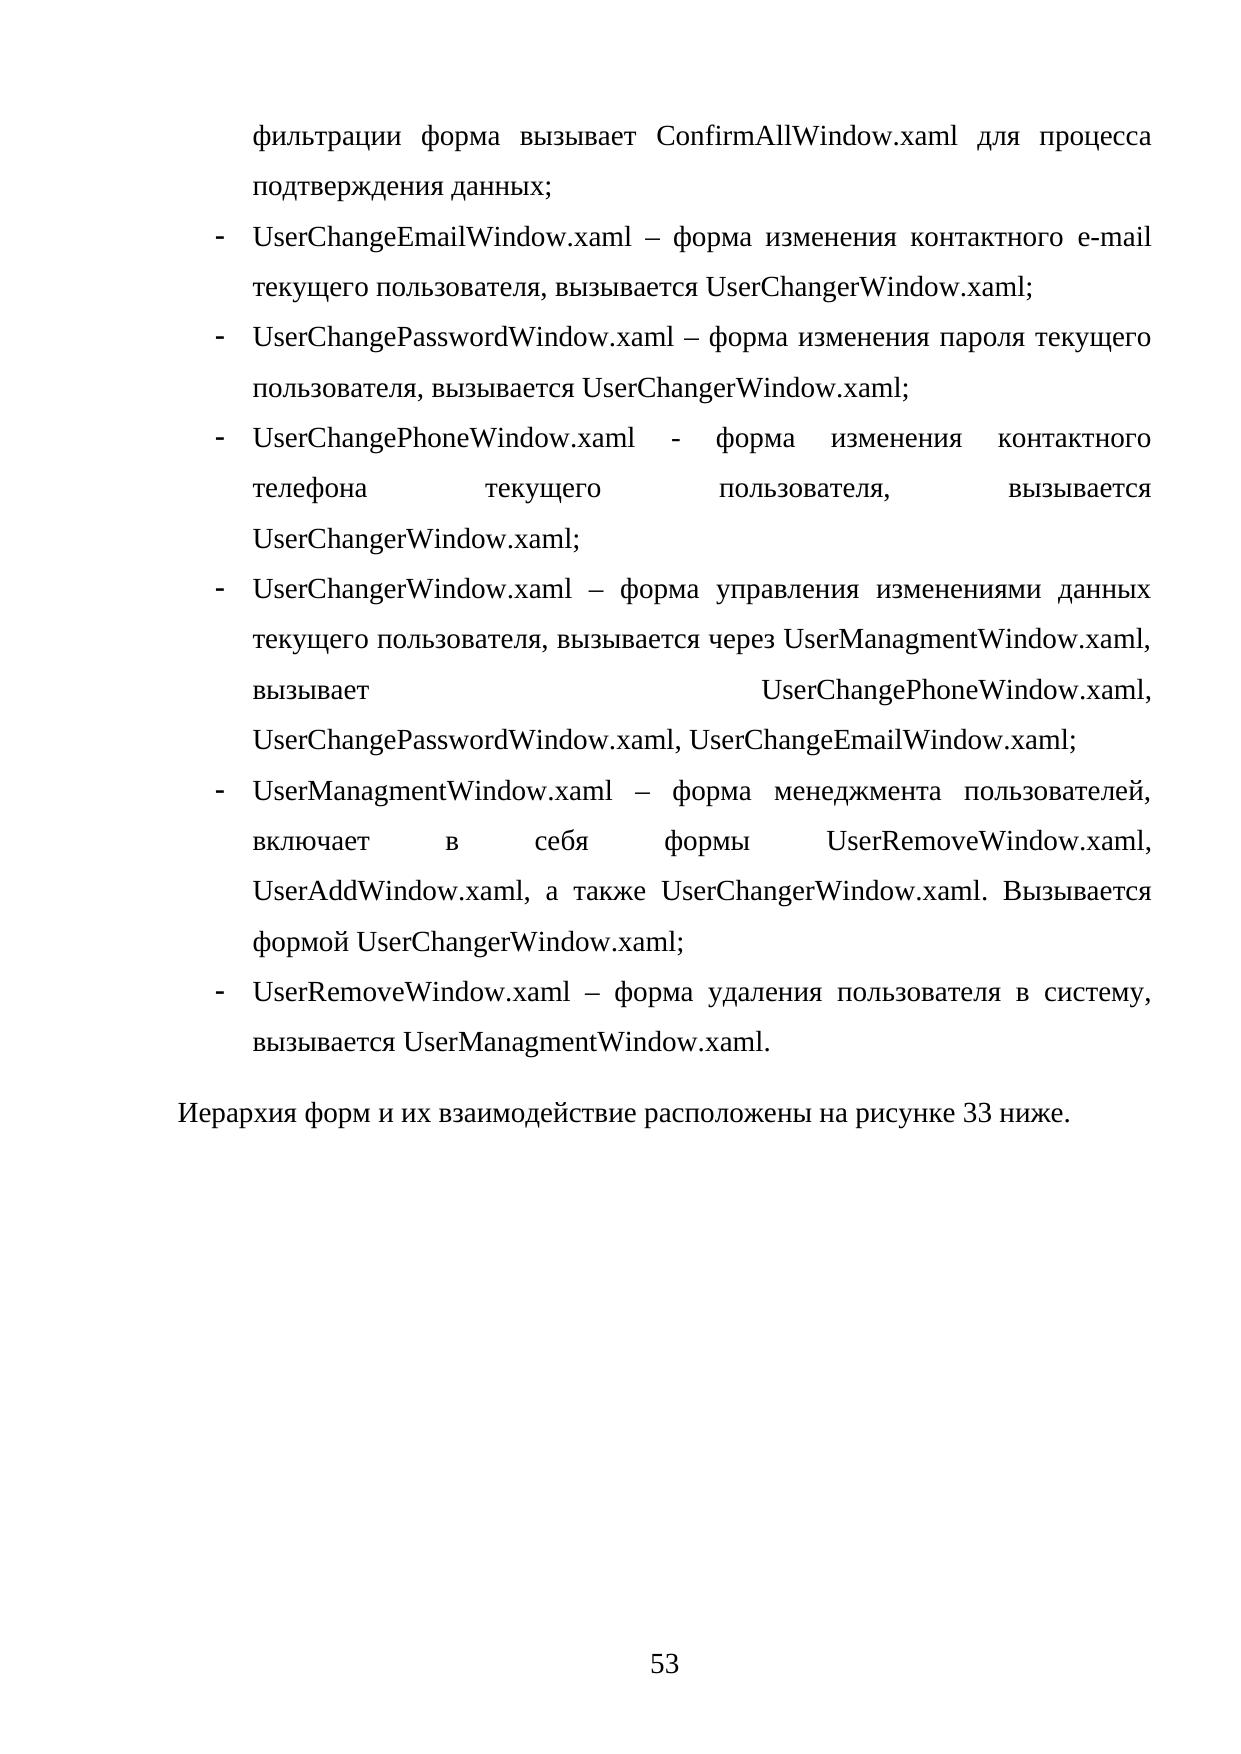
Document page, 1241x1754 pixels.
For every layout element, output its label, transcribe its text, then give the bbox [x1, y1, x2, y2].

list UserManagmentWindow.xaml – форма менеджмента пользователей, включает в себя формы UserRemoveWindow.xaml, UserAddWindow.xaml, а также UserChangerWindow.xaml. Вызывается формой UserChangerWindow.xaml; [215, 773, 1152, 957]
list UserChangerWindow.xaml – форма управления изменениями данных текущего пользователя, вызывается через UserManagmentWindow.xaml, вызывает UserChangePhoneWindow.xaml, UserChangePasswordWindow.xaml, UserChangeEmailWindow.xaml; [215, 571, 1152, 756]
list UserChangePasswordWindow.xaml – форма изменения пароля текущего пользователя, вызывается UserChangerWindow.xaml; [215, 319, 1152, 403]
list UserChangePhoneWindow.xaml - форма изменения контактного телефона текущего пользователя, вызывается UserChangerWindow.xaml; [215, 420, 1152, 554]
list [215, 118, 1152, 202]
list UserRemoveWindow.xaml – форма удаления пользователя в систему, вызывается UserManagmentWindow.xaml. [215, 974, 1152, 1058]
text Иерархия форм и их взаимодействие расположены на рисунке 33 ниже. [177, 1096, 1152, 1129]
list UserChangeEmailWindow.xaml – форма изменения контактного e-mail текущего пользователя, вызывается UserChangerWindow.xaml; [215, 219, 1152, 303]
